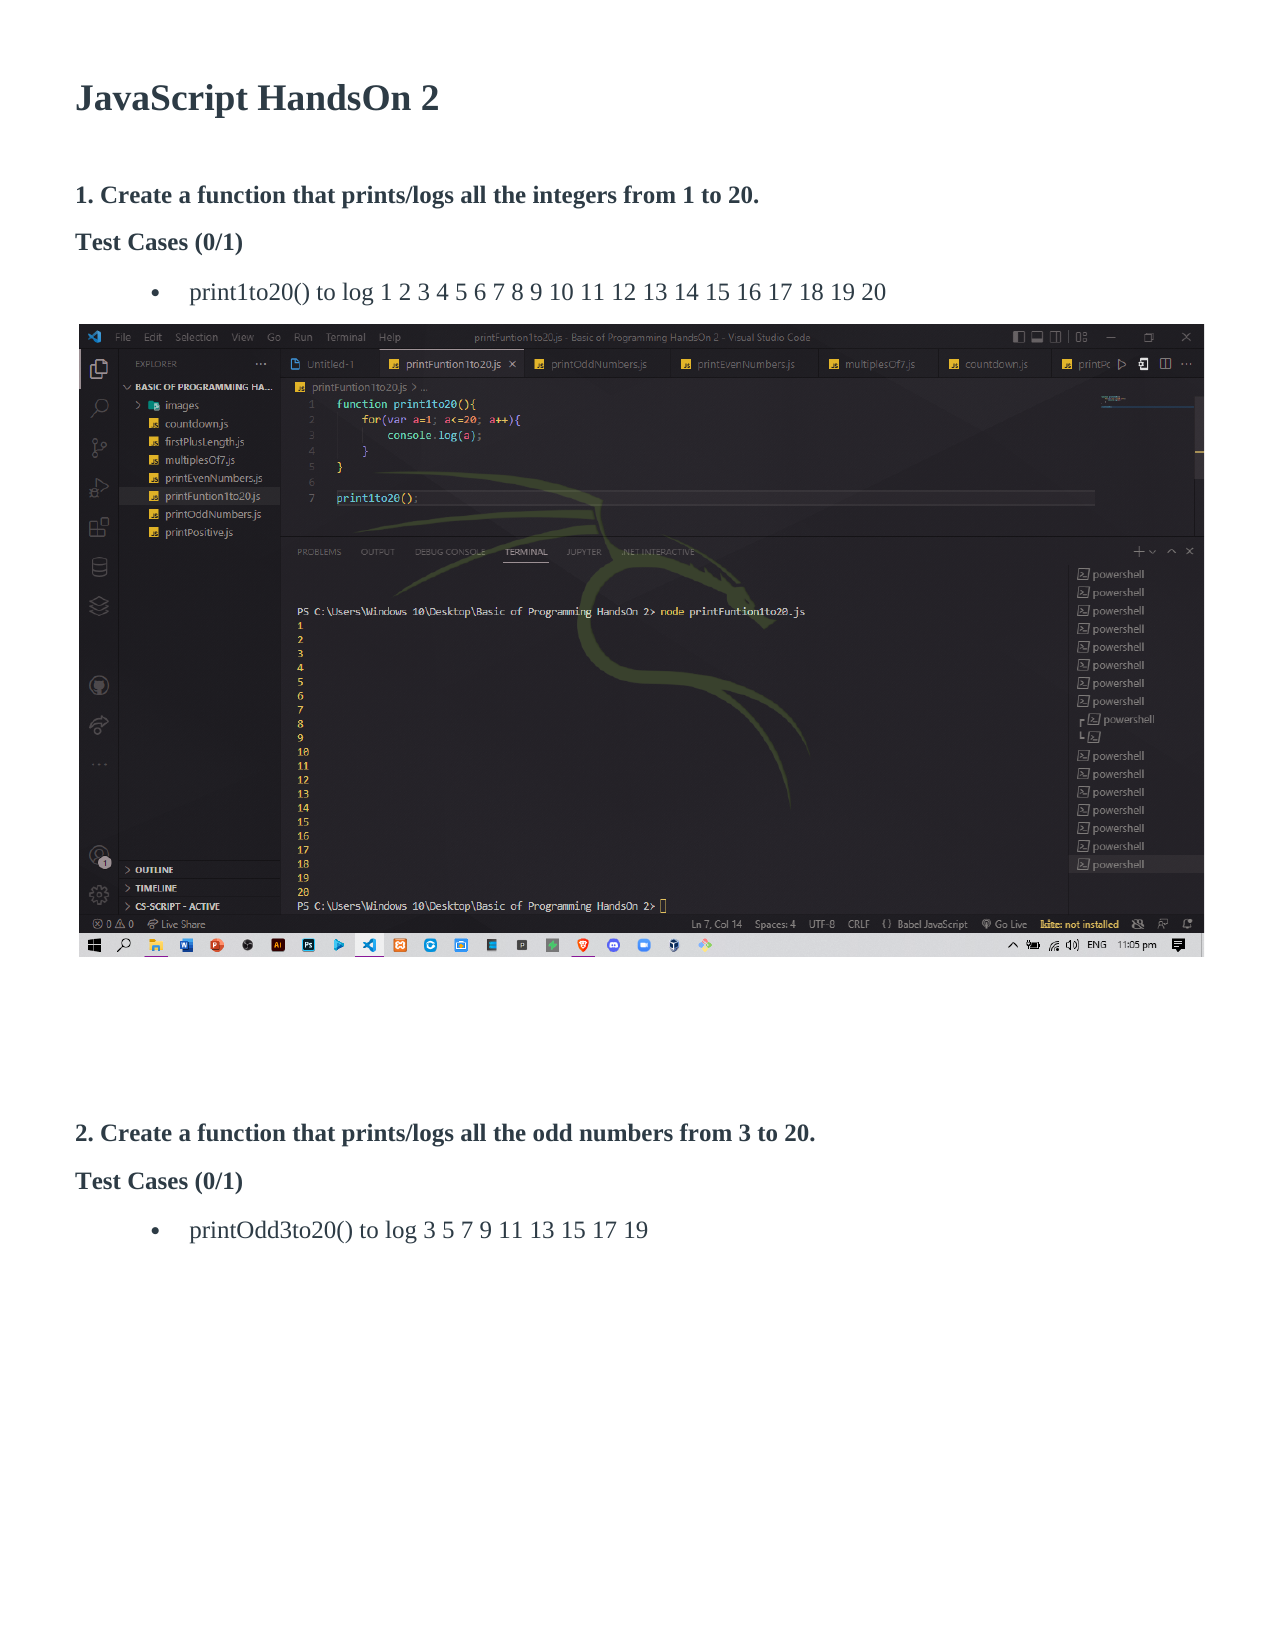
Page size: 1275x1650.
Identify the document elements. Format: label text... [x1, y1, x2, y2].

picture [79, 324, 1205, 957]
list print1to20() to log 1 2 3 4 5 6 7 8 9 10 11 12 13 14 15 16 17 18 19 20 [152, 277, 1200, 306]
text JavaScript HandsOn 2 [75, 75, 1200, 118]
text 2. Create a function that prints/logs all the odd numbers from 3 to 20. [75, 1118, 1200, 1147]
subtitle Test Cases (0/1) [75, 227, 1200, 256]
list printOdd3to20() to log 3 5 7 9 11 13 15 17 19 [152, 1216, 1200, 1244]
subtitle Test Cases (0/1) [75, 1166, 1200, 1194]
text 1. Create a function that prints/logs all the integers from 1 to 20. [75, 180, 1200, 209]
